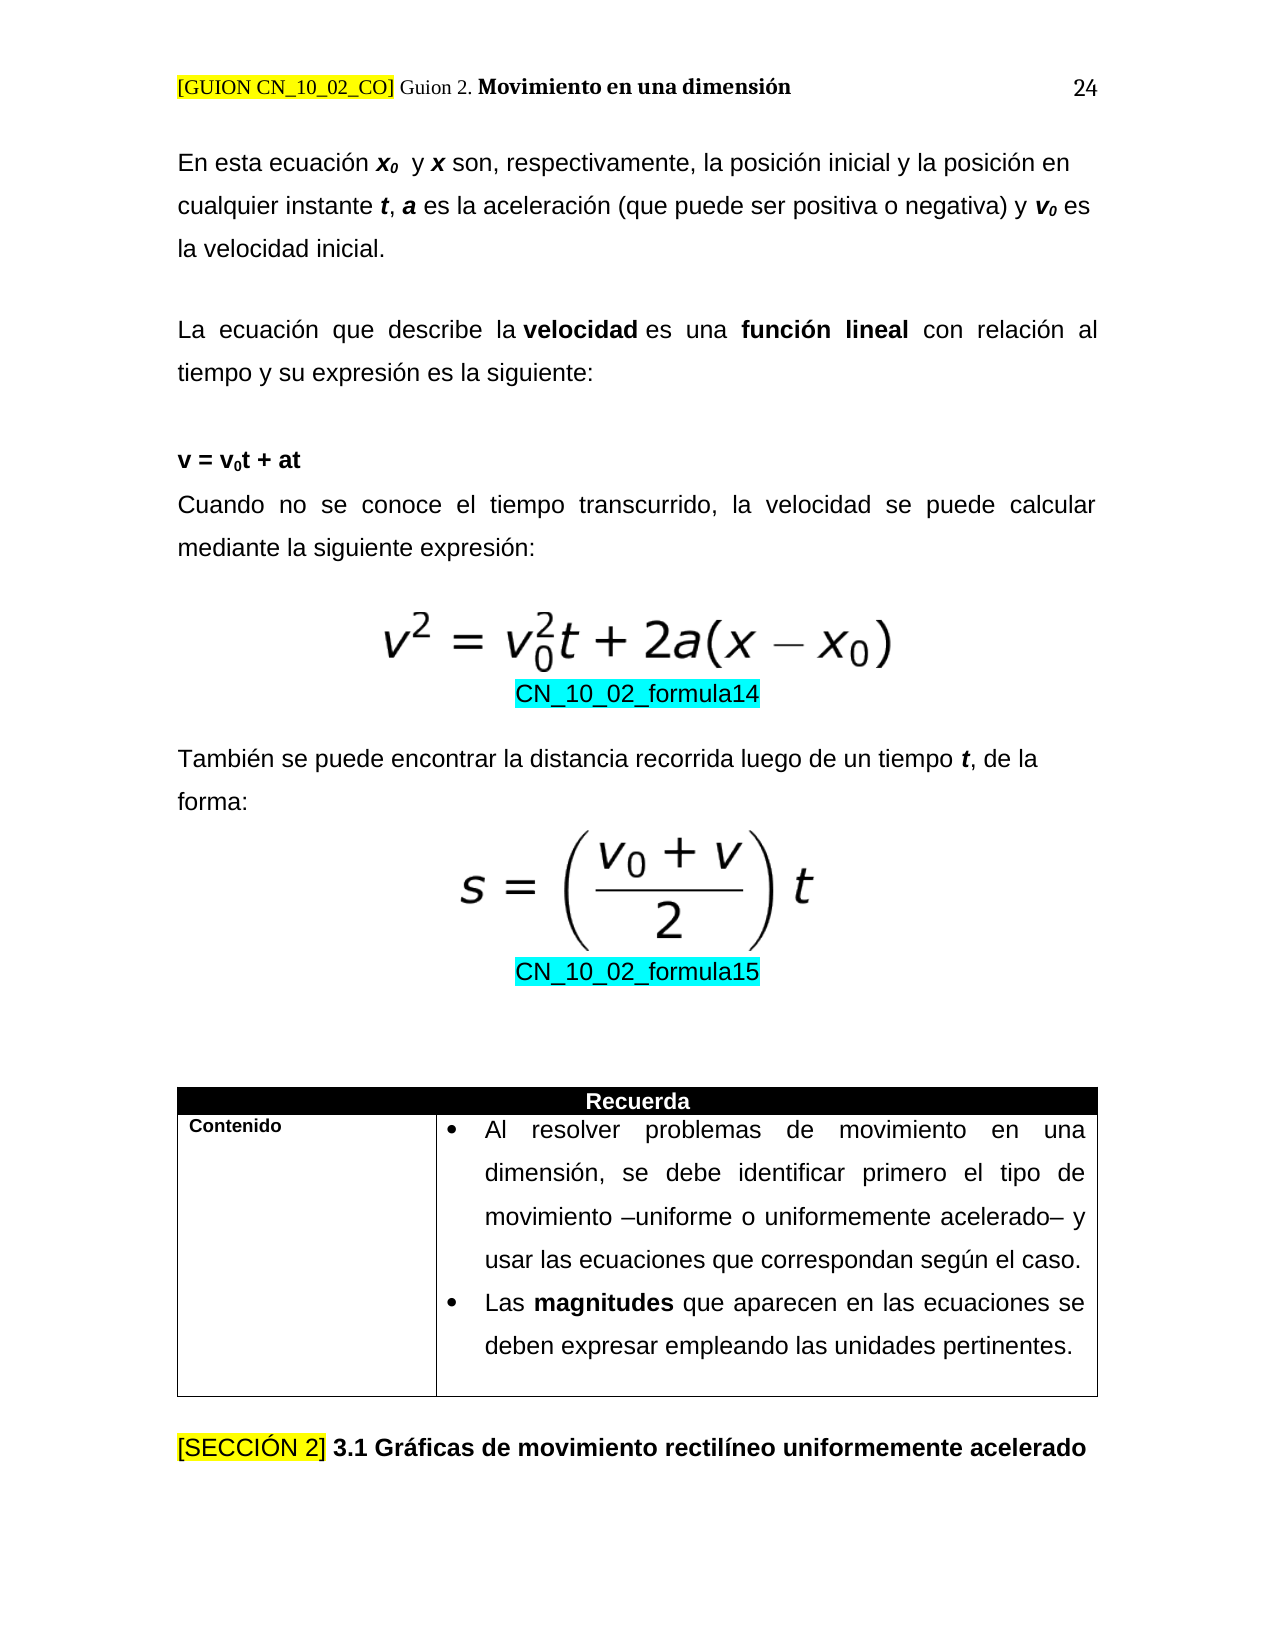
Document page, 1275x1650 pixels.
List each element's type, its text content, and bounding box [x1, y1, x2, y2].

text En esta ecuación x0 y x son, respectivamente, la posición inicial y la posición en cualquier instante t, a es la aceleración (que puede ser positiva o negativa) y v0 es la velocidad inicial. [177, 148, 1098, 263]
text CN_10_02_formula14 [177, 672, 1098, 708]
table_cell Contenido [178, 1115, 436, 1396]
text Cuando no se conoce el tiempo transcurrido, la velocidad se puede calcular mediante la siguiente expresión: [177, 490, 1098, 562]
table_cell Al resolver problemas de movimiento en una dimensión, se debe identificar primero el tipo de movimiento –uniforme o uniformemente acelerado– y usar las ecuaciones que correspondan según el caso. Las magnitudes que aparecen en las ecuaciones se deben expresar empleando las unidades pertinentes. [437, 1115, 1097, 1396]
text La ecuación que describe la velocidad es una función lineal con relación al tiempo y su expresión es la siguiente: [177, 315, 1098, 387]
text v = v0t + at [177, 445, 1098, 474]
text [SECCIÓN 2] 3.1 Gráficas de movimiento rectilíneo uniformemente acelerado [326, 1433, 1098, 1461]
text CN_10_02_formula15 [177, 950, 1098, 986]
picture [460, 830, 815, 951]
text También se puede encontrar la distancia recorrida luego de un tiempo t, de la forma: [177, 744, 1098, 816]
picture [384, 612, 891, 672]
table_header Recuerda [178, 1088, 1097, 1114]
